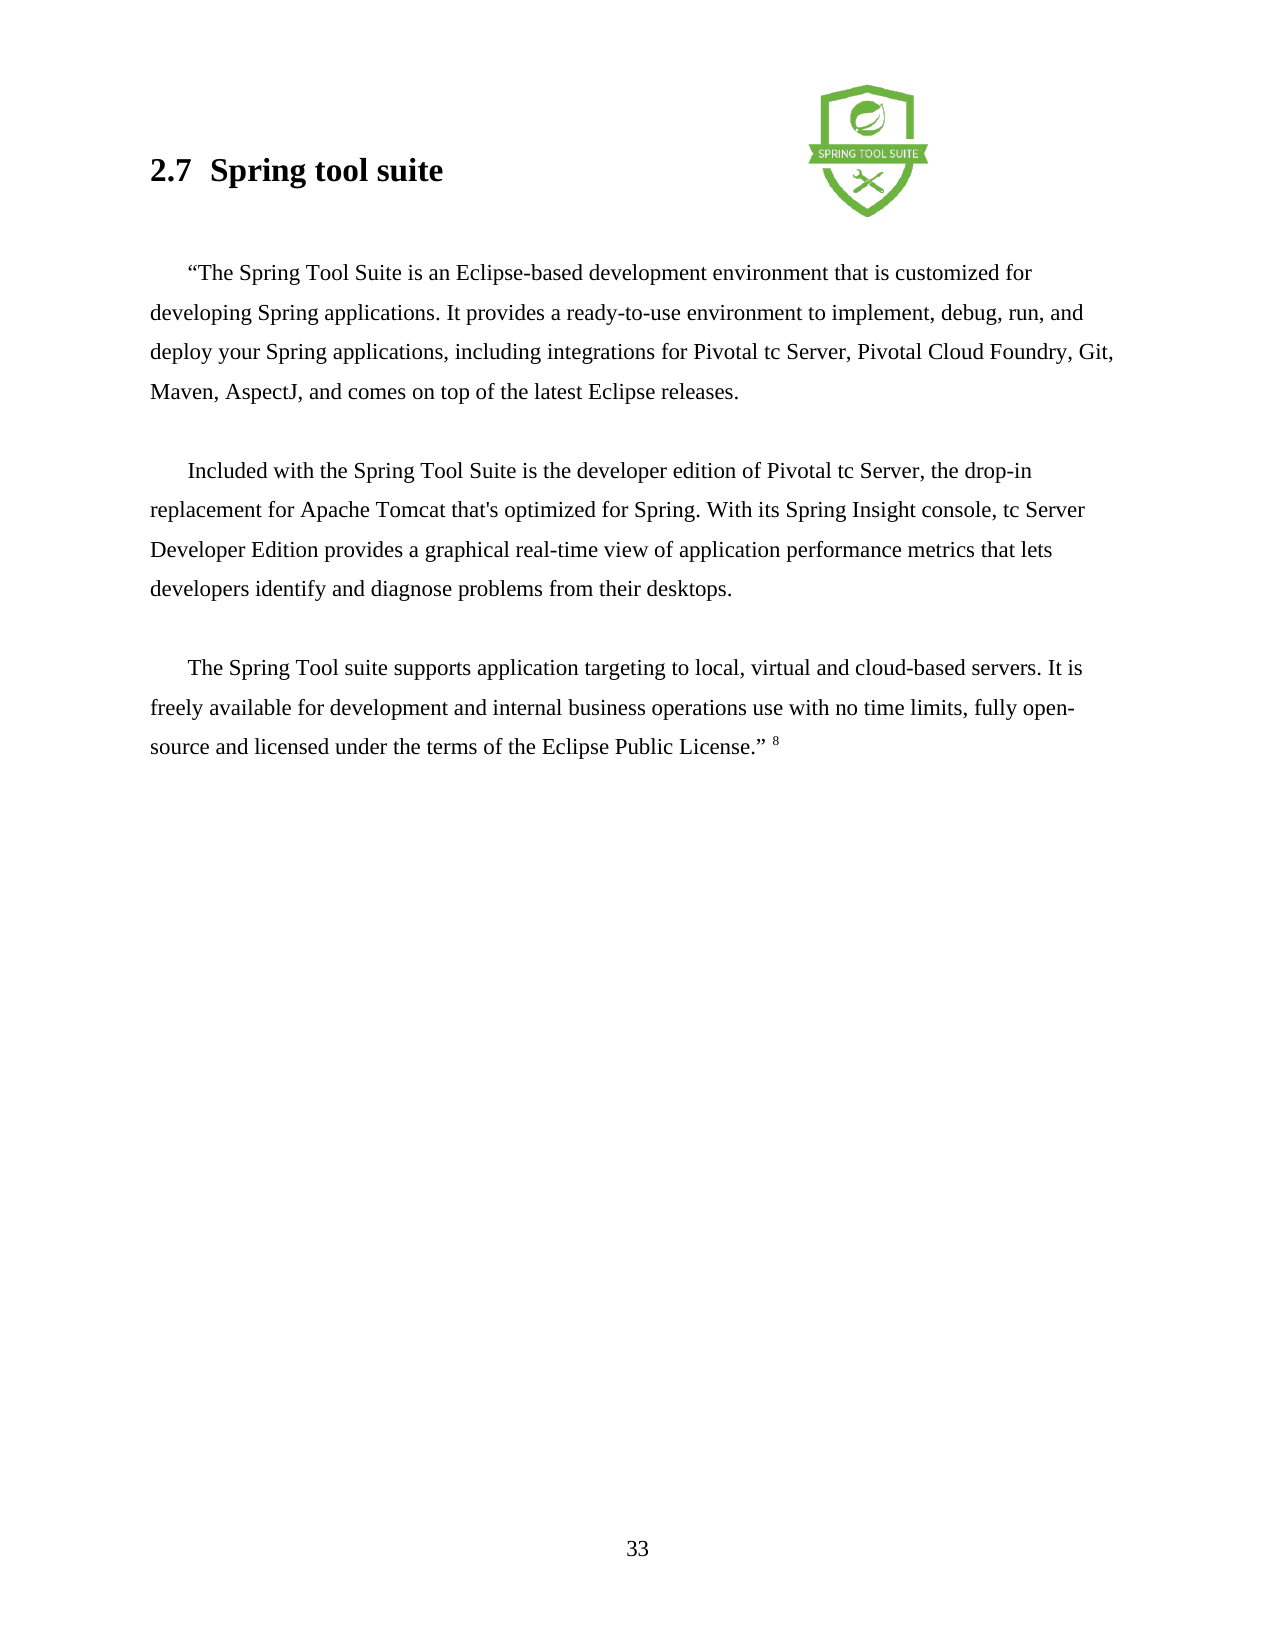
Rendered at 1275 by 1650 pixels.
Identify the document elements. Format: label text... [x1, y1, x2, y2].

picture [808, 84, 928, 150]
text “The Spring Tool Suite is an Eclipse-based development environment that is customized for developing Spring applications. It provides a ready-to-use environment to implement, debug, run, and deploy your Spring applications, including integrations for Pivotal tc Server, Pivotal Cloud Foundry, Git, Maven, AspectJ, and comes on top of the latest Eclipse releases. [150, 259, 1125, 404]
text Included with the Spring Tool Suite is the developer edition of Pivotal tc Server, the drop-in replacement for Apache Tomcat that's optimized for Spring. With its Spring Insight console, tc Server Developer Edition provides a graphical real-time view of application performance metrics that lets developers identify and diagnose problems from their desktops. [150, 457, 1125, 602]
picture [808, 188, 928, 217]
text The Spring Tool suite supports application targeting to local, virtual and cloud-based servers. It is freely available for development and internal business operations use with no time limits, fully open-source and licensed under the terms of the Eclipse Public License.” [150, 654, 1125, 759]
subtitle Spring tool suite [150, 150, 1125, 188]
